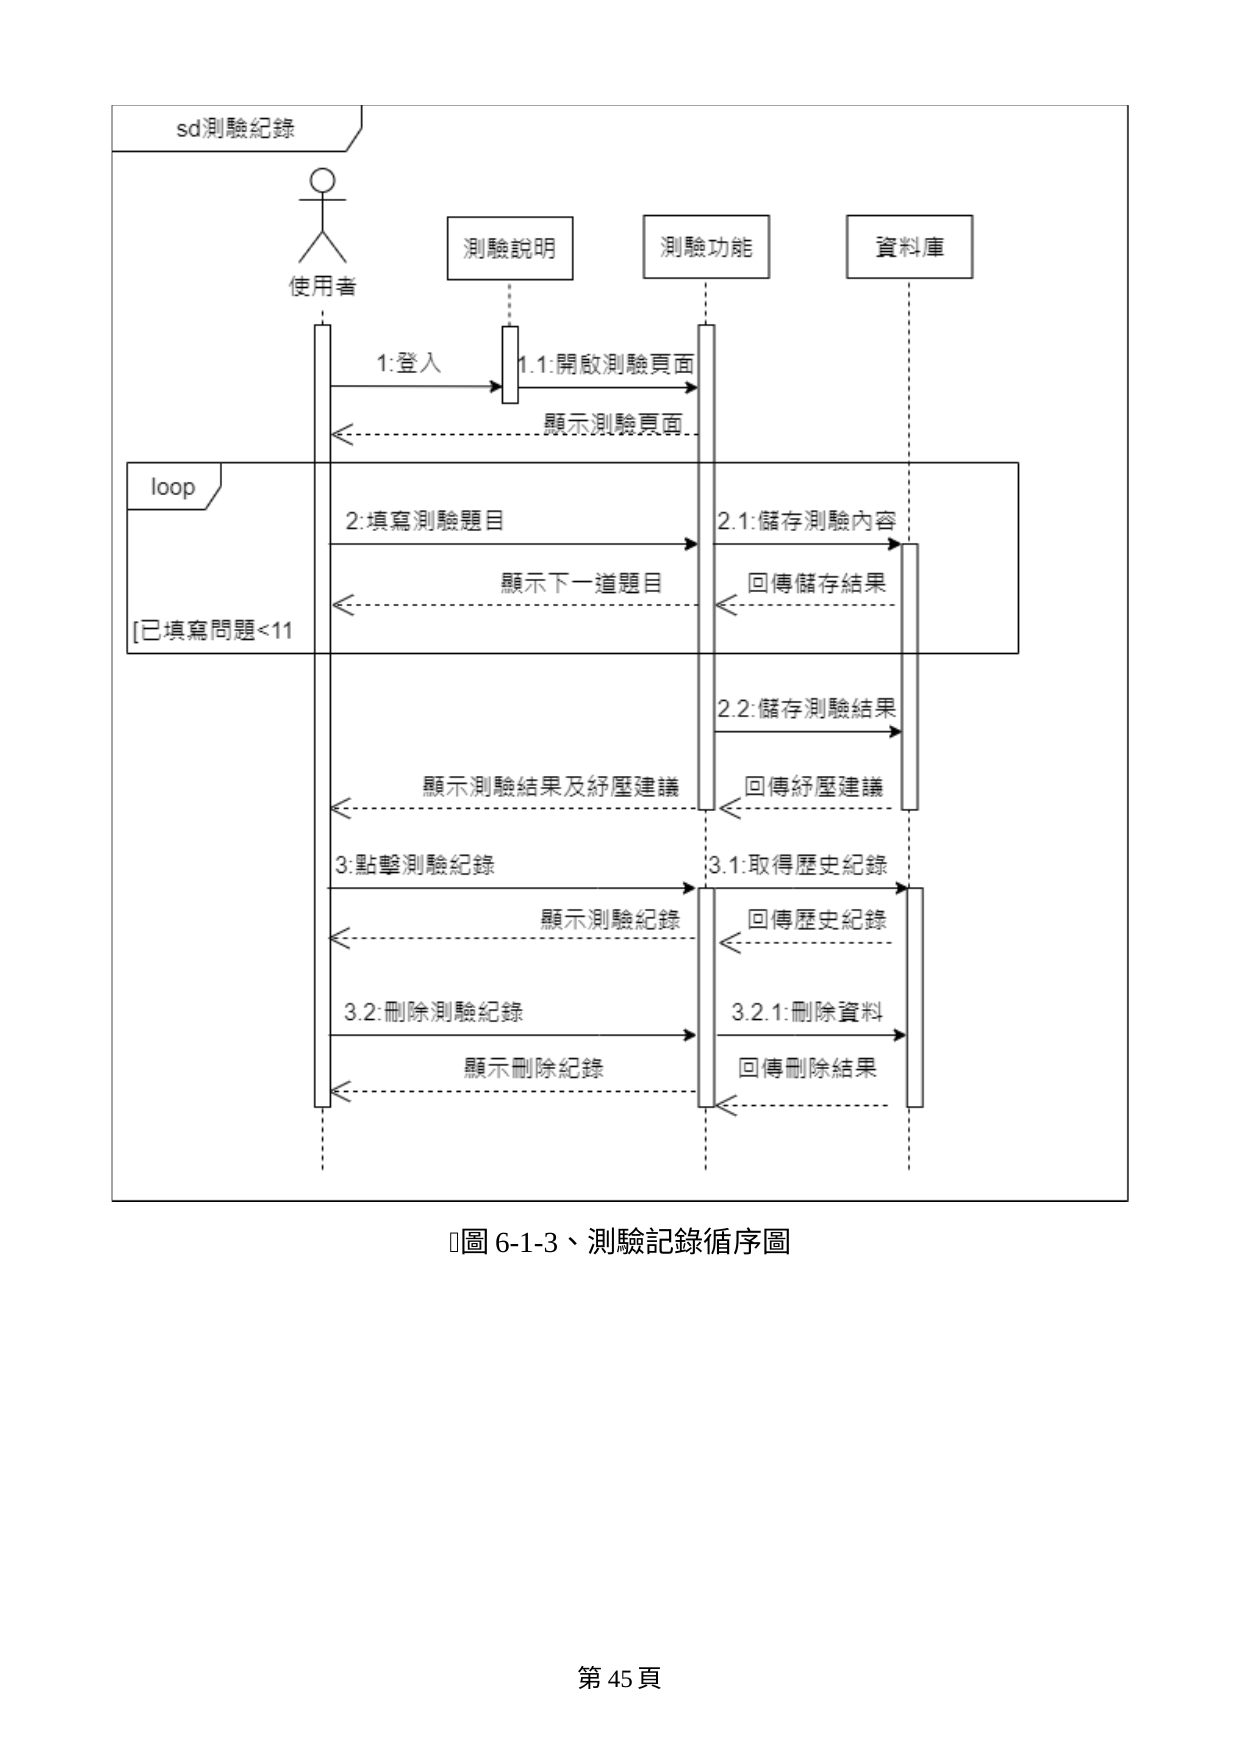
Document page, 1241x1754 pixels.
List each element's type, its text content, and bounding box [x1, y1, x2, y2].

text 圖6-1-3、測驗記錄循序圖 [89, 1202, 1152, 1277]
picture [111, 105, 1129, 1202]
